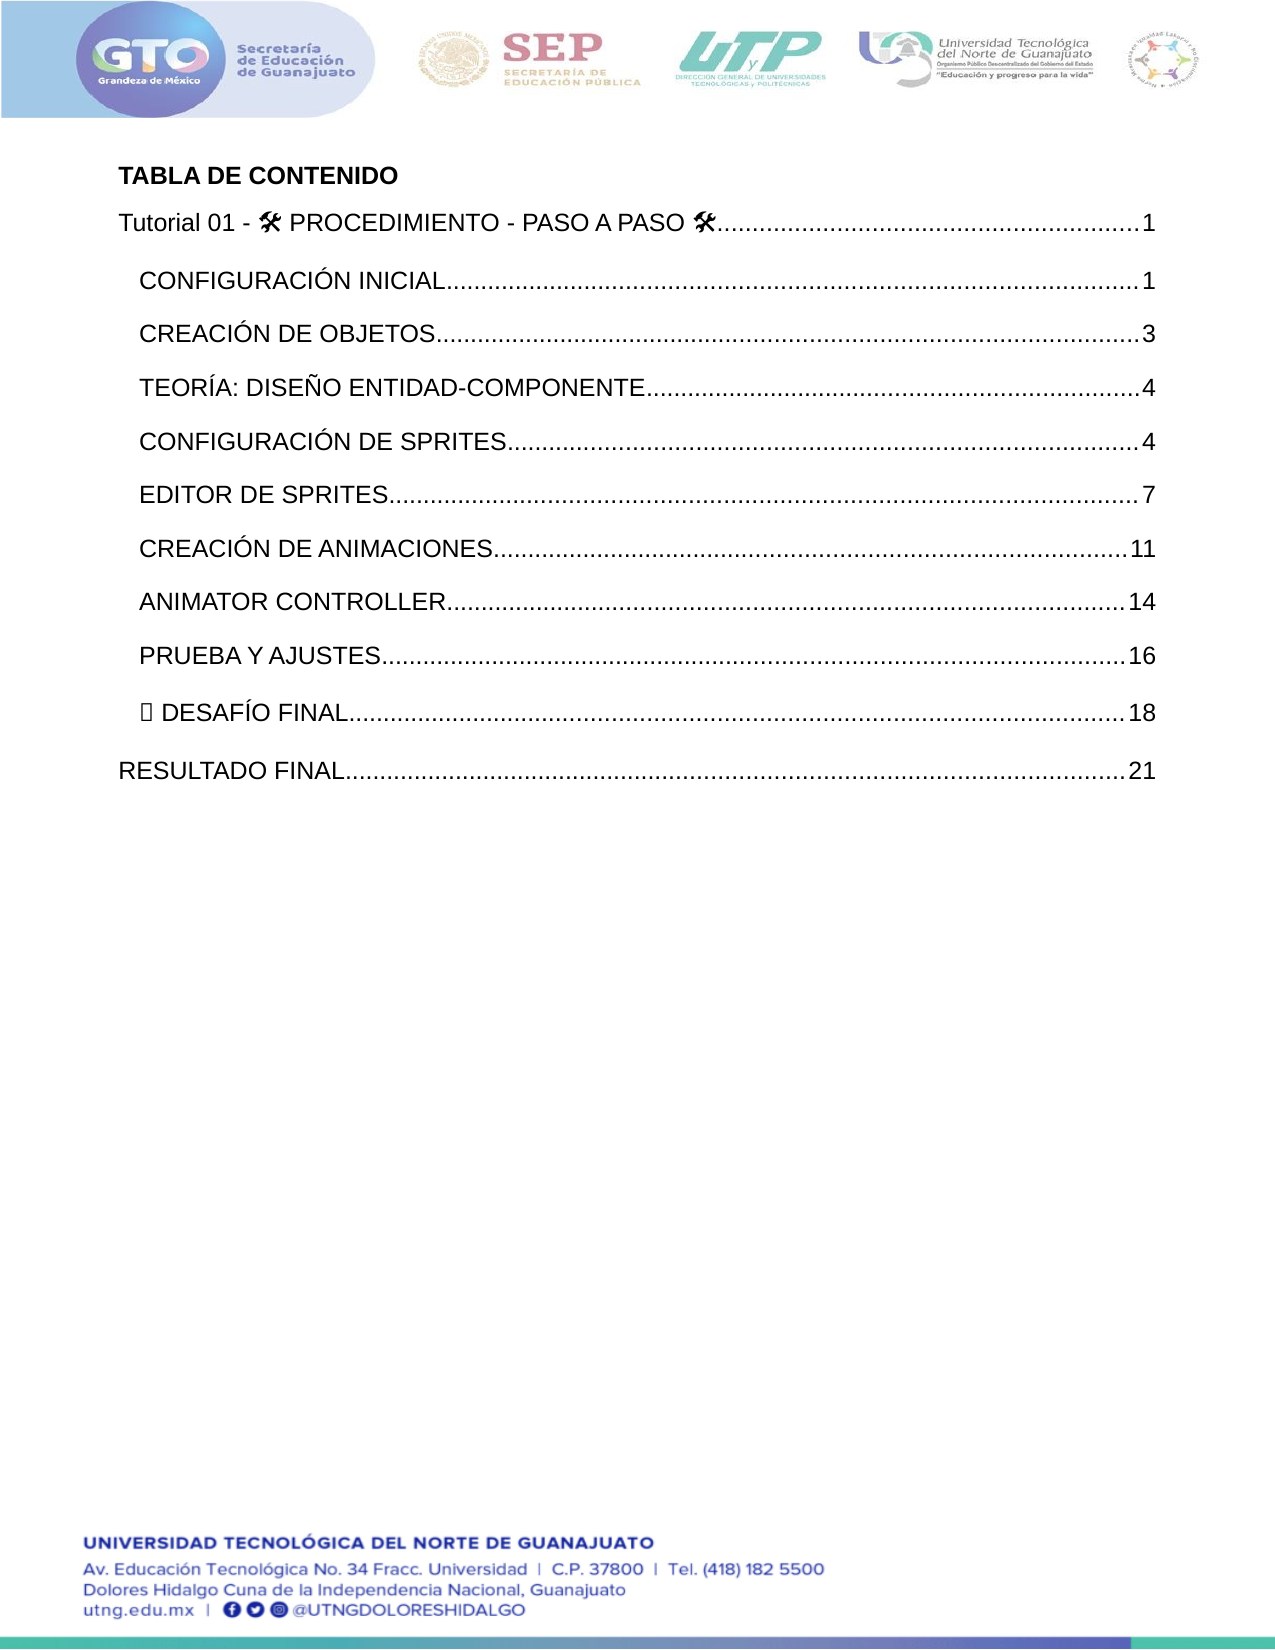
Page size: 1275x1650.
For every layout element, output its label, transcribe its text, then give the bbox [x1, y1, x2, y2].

text PRUEBA Y AJUSTES 16 [139, 641, 1157, 669]
text RESULTADO FINAL 21 [118, 756, 1157, 784]
picture [0, 1530, 1275, 1649]
text TABLA DE CONTENIDO [118, 161, 1157, 190]
text Tutorial 01 - 🛠 PROCEDIMIENTO - PASO A PASO 🛠 1 [118, 204, 1157, 238]
text CREACIÓN DE ANIMACIONES 11 [139, 533, 1157, 562]
text TEORÍA: DISEÑO ENTIDAD-COMPONENTE 4 [139, 373, 1157, 402]
picture [1, 0, 1275, 118]
text ANIMATOR CONTROLLER 14 [139, 587, 1157, 616]
text CONFIGURACIÓN DE SPRITES 4 [139, 426, 1157, 455]
text CREACIÓN DE OBJETOS 3 [139, 319, 1157, 348]
text CONFIGURACIÓN INICIAL 1 [139, 266, 1157, 294]
text 🎯 DESAFÍO FINAL 18 [139, 694, 1157, 728]
text EDITOR DE SPRITES 7 [139, 480, 1157, 509]
